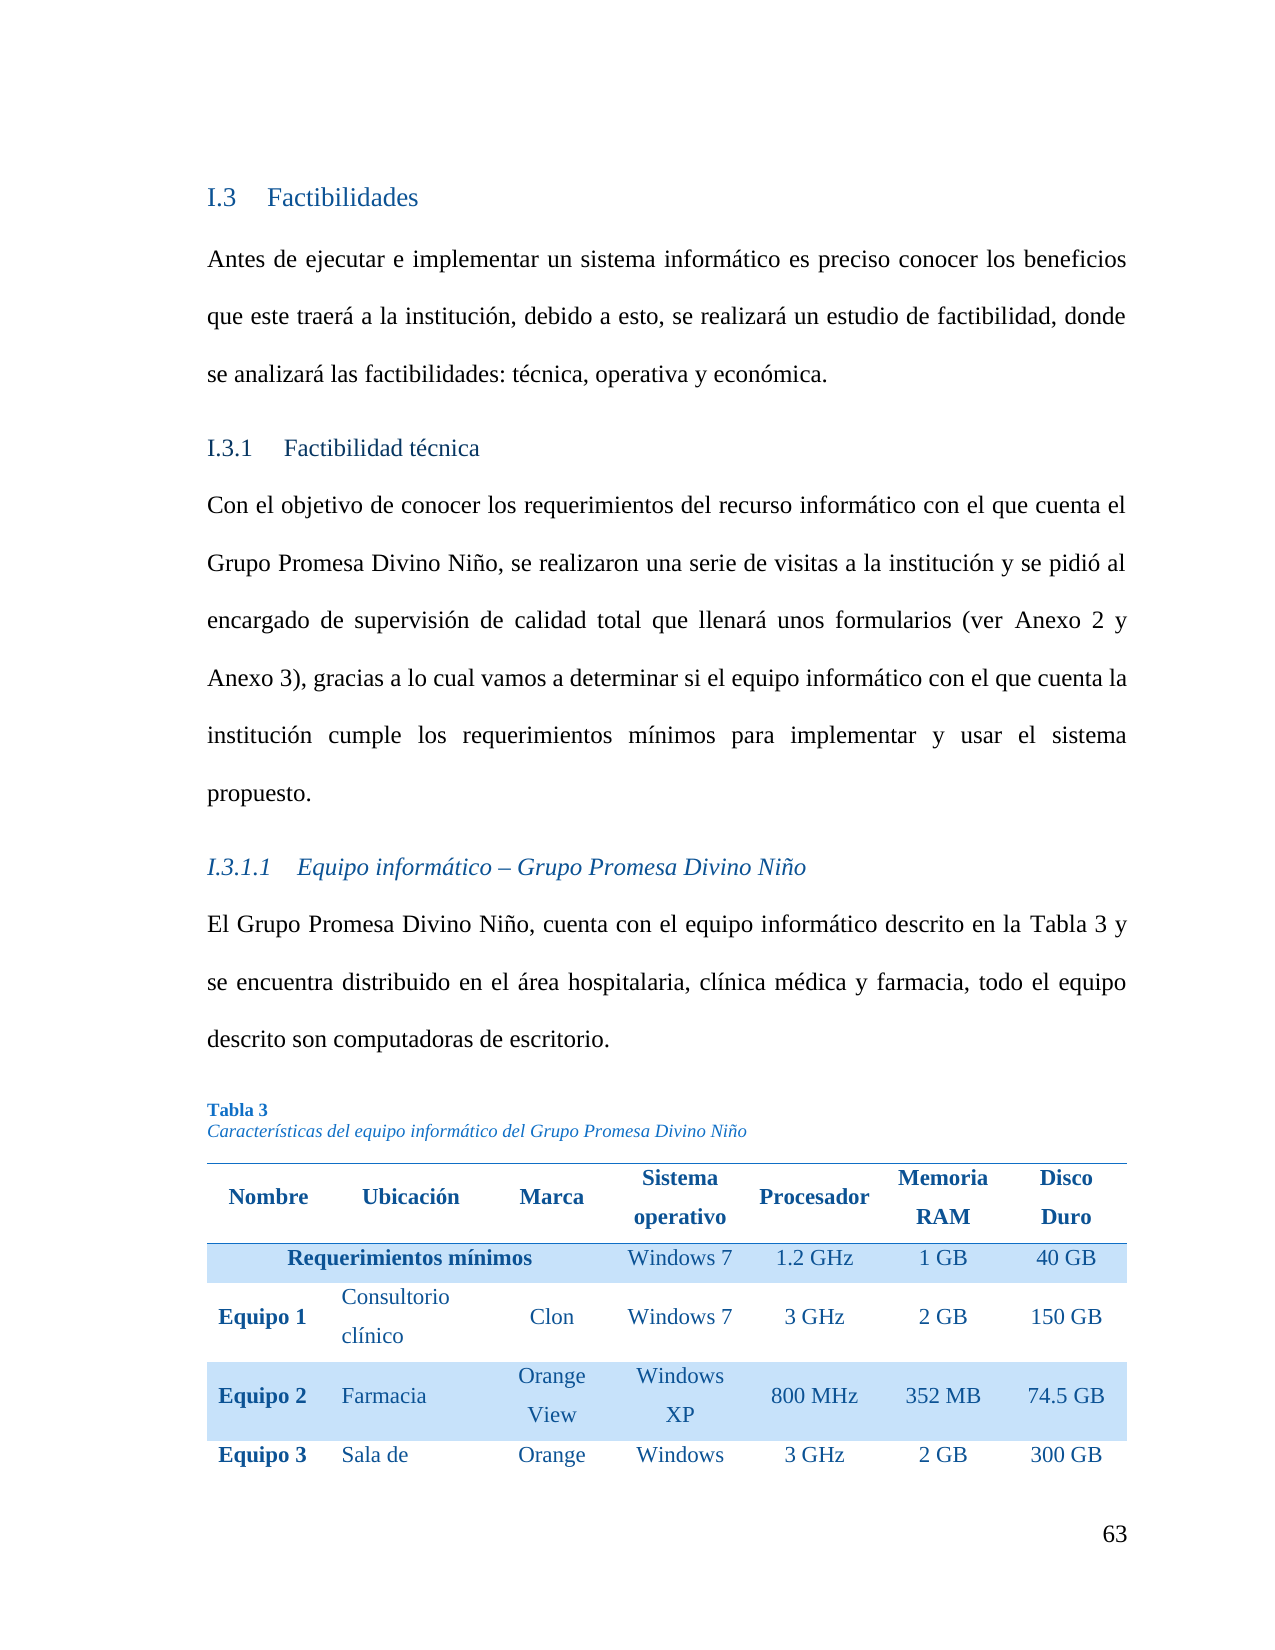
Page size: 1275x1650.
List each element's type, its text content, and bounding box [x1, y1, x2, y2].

table_cell Windows XP [612, 1362, 748, 1441]
table_header Procesador [748, 1164, 881, 1243]
text Antes de ejecutar e implementar un sistema informático es preciso conocer los beneficios que este traerá a la institución, debido a esto, se realizará un estudio de factibilidad, donde se analizará las factibilidades: técnica, operativa y económica. [207, 244, 1127, 387]
table_cell Farmacia [330, 1362, 491, 1441]
table_cell Sala de ultrasonografía [330, 1441, 491, 1467]
table_cell 74.5 GB [1005, 1362, 1127, 1441]
table_cell Consultorio clínico [330, 1283, 491, 1362]
table_cell 352 MB [881, 1362, 1005, 1441]
table_cell 800 MHz [748, 1362, 881, 1441]
table_header Memoria RAM [881, 1164, 1005, 1243]
table_cell 1 GB [881, 1244, 1005, 1283]
table_cell Orange View [491, 1362, 612, 1441]
table_header Ubicación [330, 1164, 491, 1243]
table_cell Equipo 1 [207, 1283, 330, 1362]
table_cell 3 GHz [748, 1441, 881, 1467]
table_cell 2 GB [881, 1283, 1005, 1362]
table_cell Windows 7 [612, 1244, 748, 1283]
table_cell Windows 7 [612, 1283, 748, 1362]
subtitle Factibilidades [207, 181, 1127, 212]
text Con el objetivo de conocer los requerimientos del recurso informático con el que cuenta el Grupo Promesa Divino Niño, se realizaron una serie de visitas a la institución y se pidió al encargado de supervisión de calidad total que llenará unos formularios (ver Anexo 2 y Anexo 3), gracias a lo cual vamos a determinar si el equipo informático con el que cuenta la institución cumple los requerimientos mínimos para implementar y usar el sistema propuesto. [207, 490, 1127, 807]
table_header Nombre [207, 1164, 330, 1243]
table_cell 40 GB [1005, 1244, 1127, 1283]
table_cell Equipo 2 [207, 1362, 330, 1441]
table_cell 2 GB [881, 1441, 1005, 1467]
table_cell 1.2 GHz [748, 1244, 881, 1283]
table_cell Orange View [491, 1441, 612, 1467]
table_cell Requerimientos mínimos [207, 1244, 612, 1283]
table_cell 150 GB [1005, 1283, 1127, 1362]
subtitle Factibilidad técnica [207, 433, 1127, 462]
table_header Sistema operativo [612, 1164, 748, 1243]
text Tabla 3 Características del equipo informático del Grupo Promesa Divino Niño [207, 1099, 1127, 1142]
text El Grupo Promesa Divino Niño, cuenta con el equipo informático descrito en la Tabla 3 y se encuentra distribuido en el área hospitalaria, clínica médica y farmacia, todo el equipo descrito son computadoras de escritorio. [207, 909, 1127, 1053]
table_header Marca [491, 1164, 612, 1243]
table_cell Windows 8.1 [612, 1441, 748, 1467]
table_cell 3 GHz [748, 1283, 881, 1362]
subtitle Equipo informático – Grupo Promesa Divino Niño [207, 852, 1127, 881]
table_cell Equipo 3 [207, 1441, 330, 1467]
table_cell Clon [491, 1283, 612, 1362]
table_header Disco Duro [1005, 1164, 1127, 1243]
table_cell 300 GB [1005, 1441, 1127, 1467]
